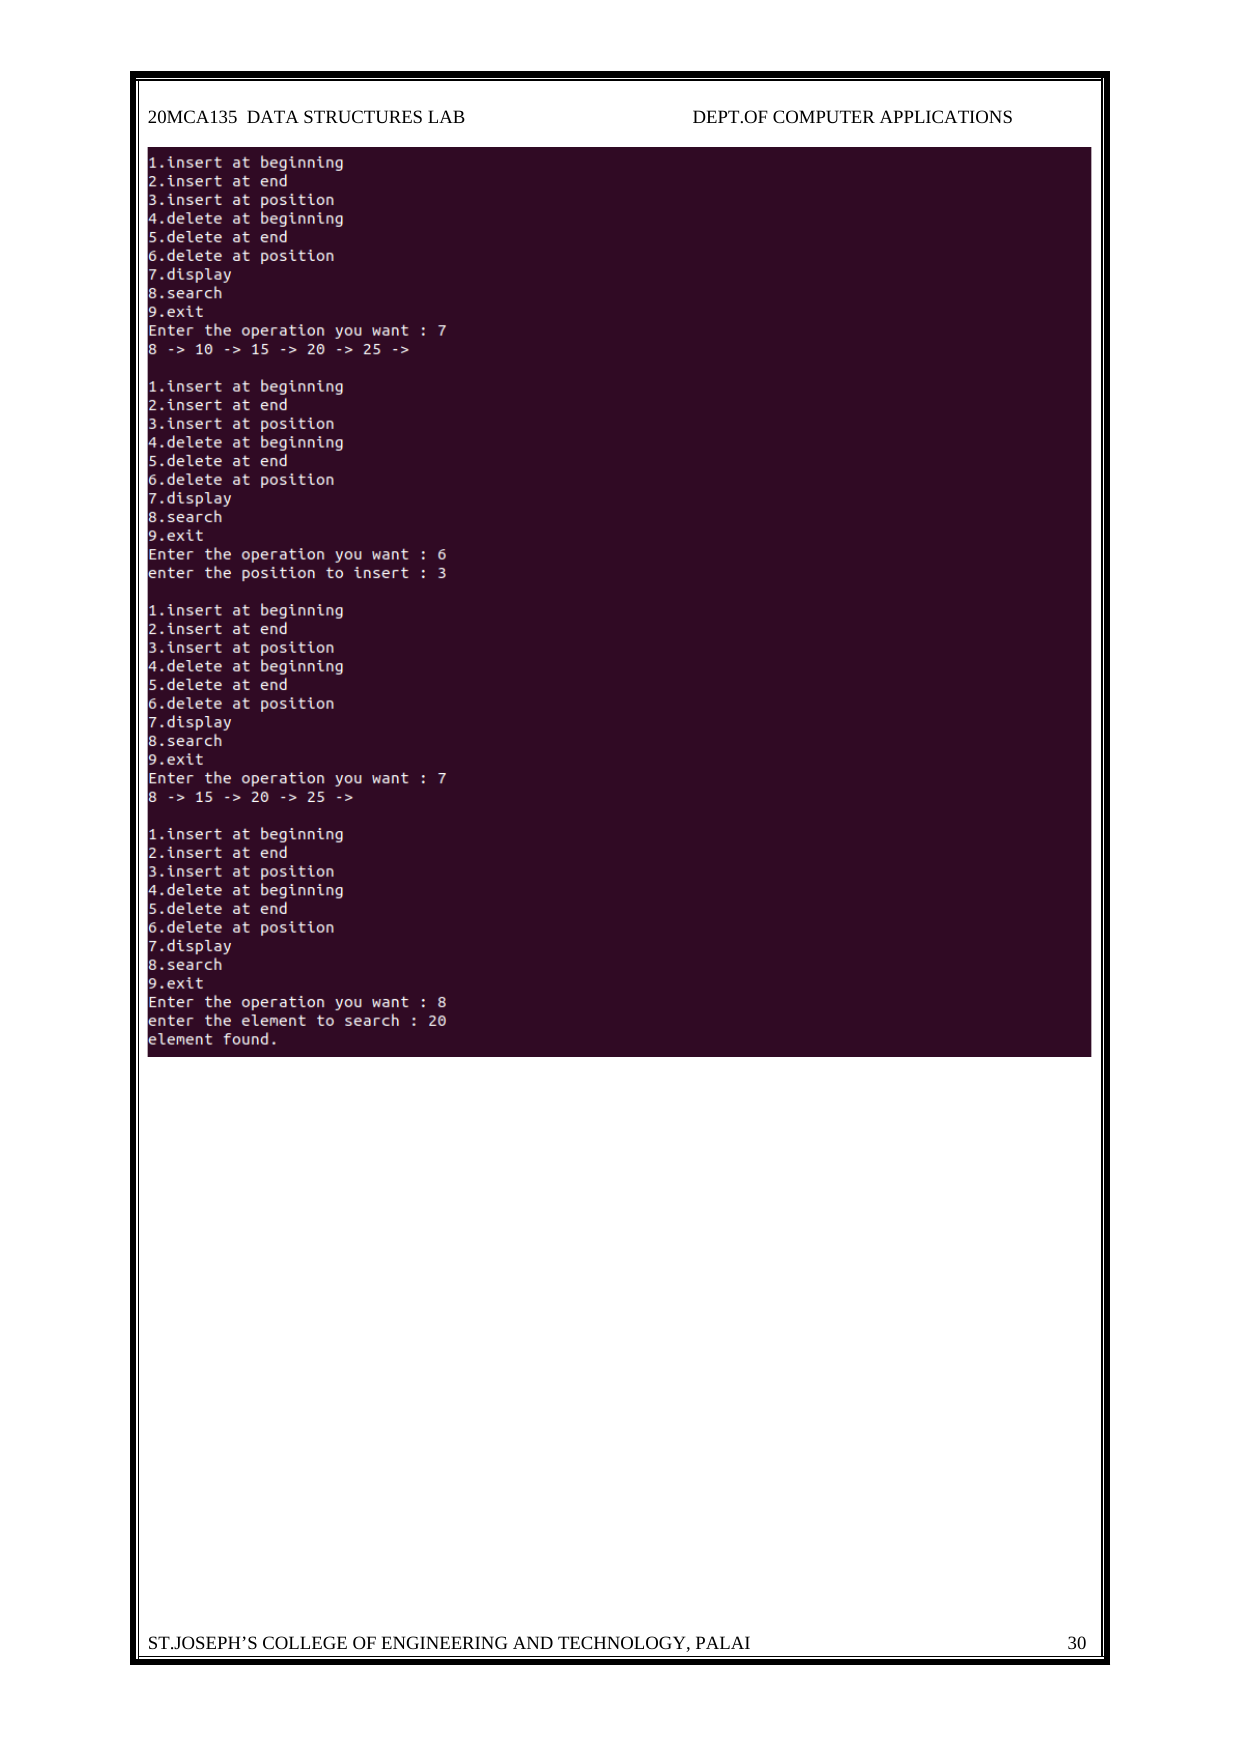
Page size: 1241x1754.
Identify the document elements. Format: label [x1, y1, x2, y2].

picture [147, 147, 1092, 1057]
